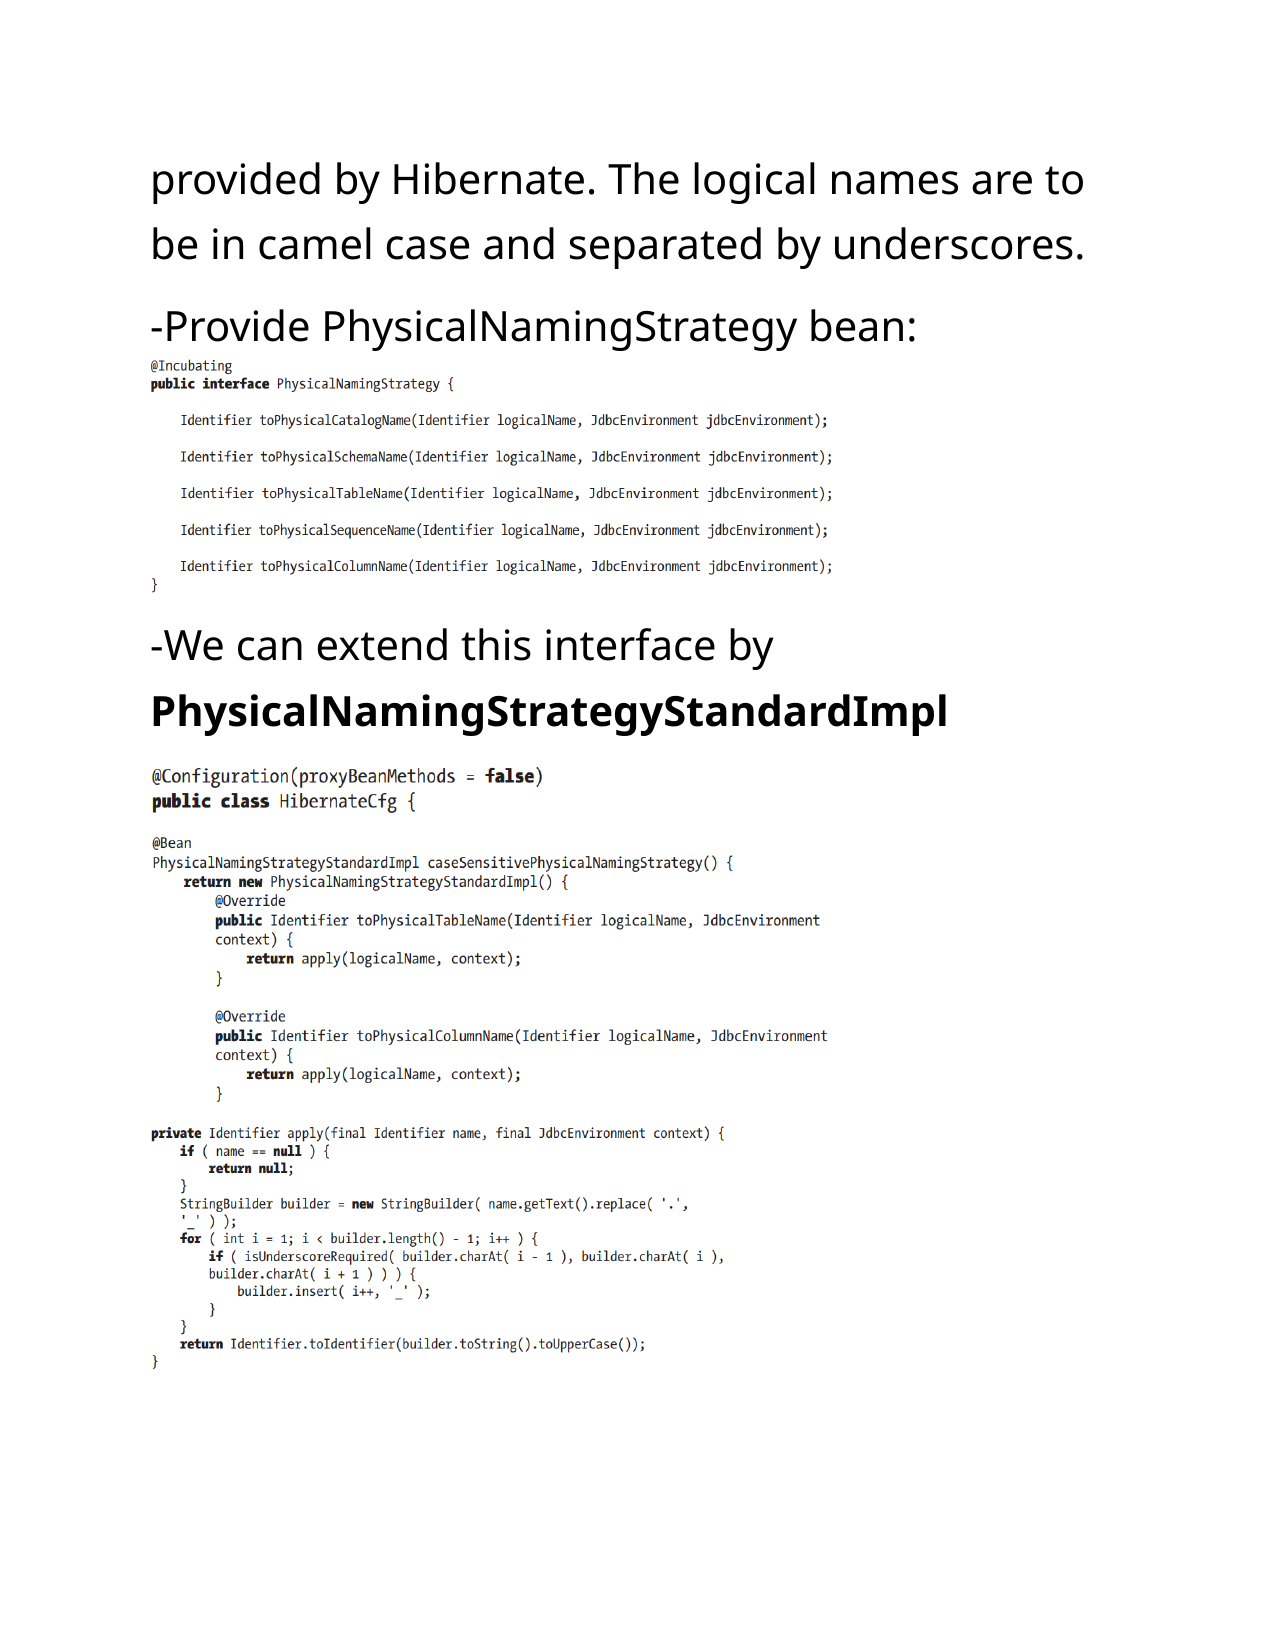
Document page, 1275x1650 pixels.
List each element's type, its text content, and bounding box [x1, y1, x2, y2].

picture [150, 358, 834, 595]
text -We can extend this interface by PhysicalNamingStrategyStandardImpl [150, 616, 1125, 738]
picture [150, 763, 544, 814]
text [150, 150, 1125, 272]
picture [150, 835, 829, 1104]
picture [150, 1125, 725, 1370]
